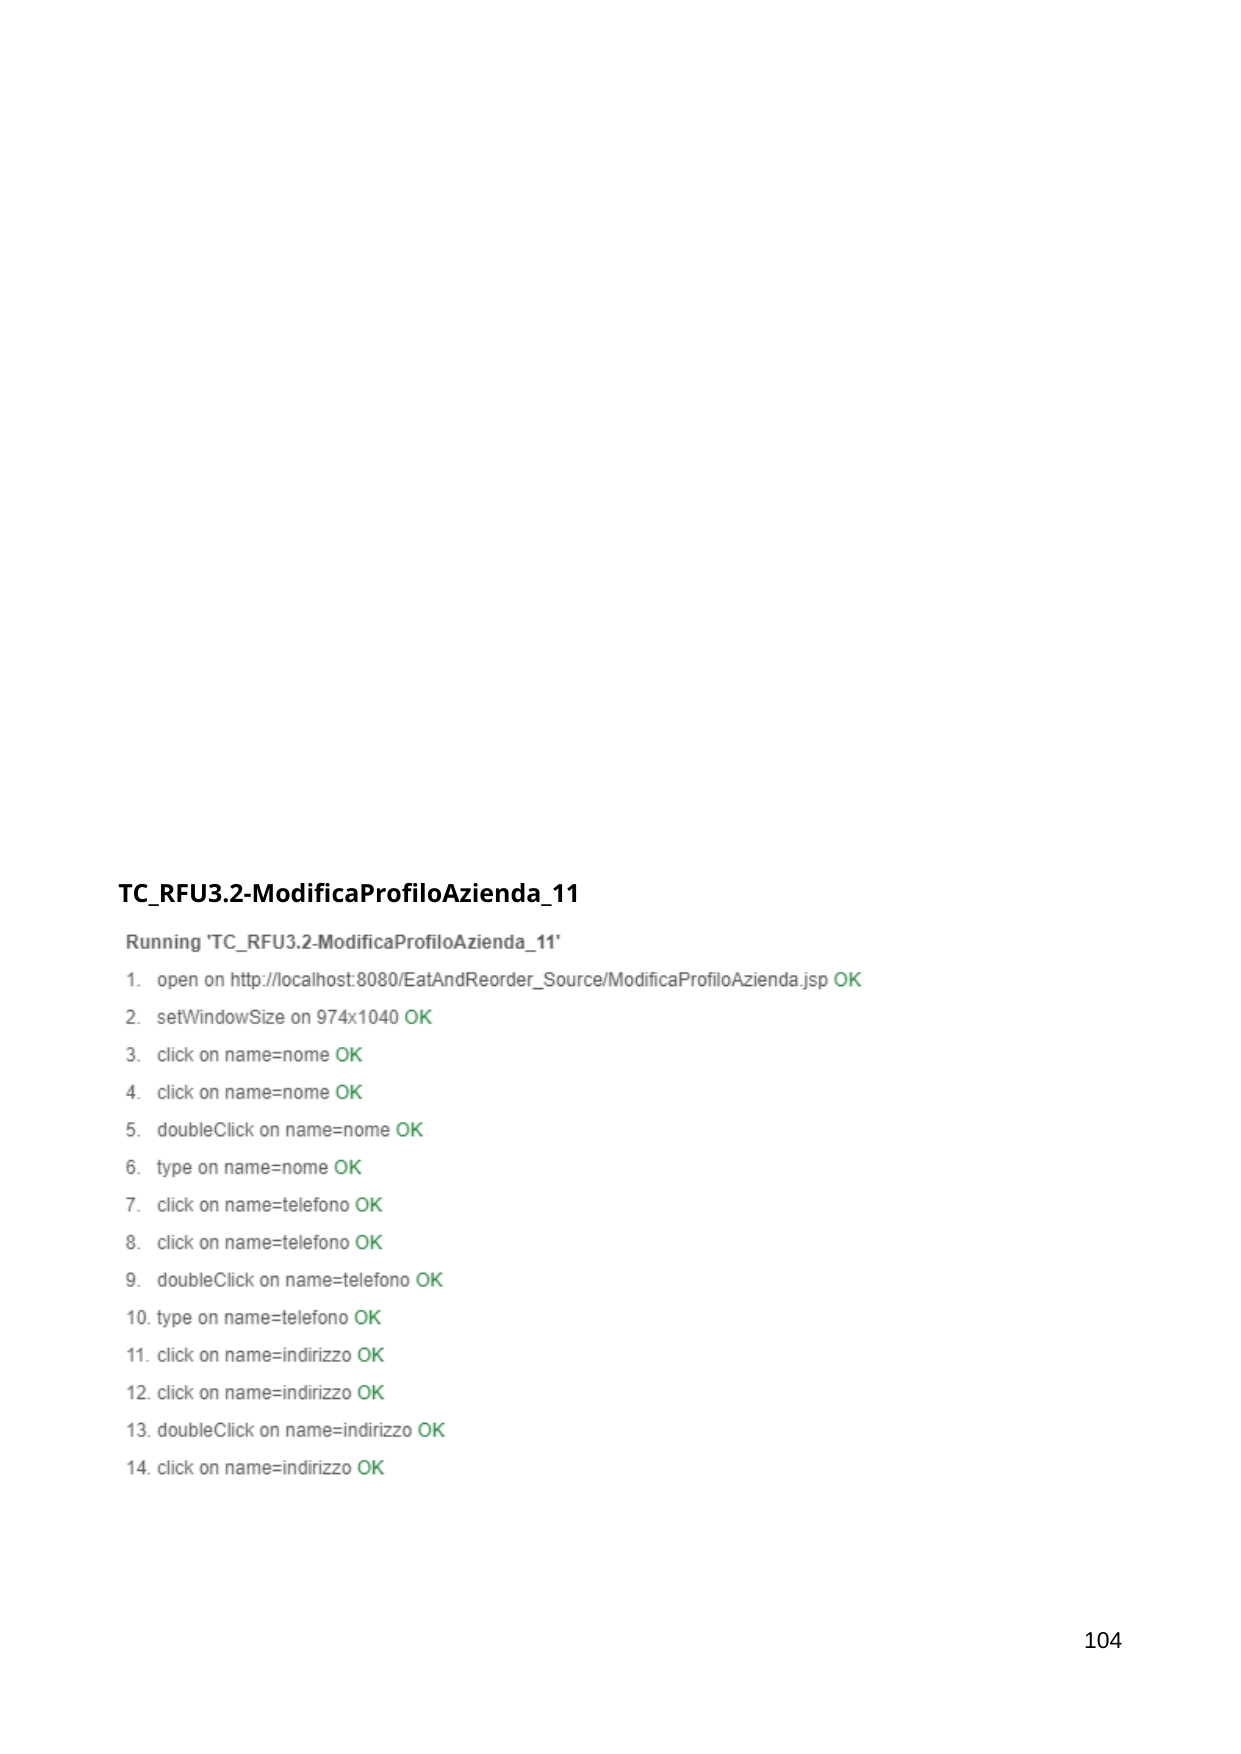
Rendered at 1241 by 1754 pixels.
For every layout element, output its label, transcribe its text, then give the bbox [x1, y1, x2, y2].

picture [118, 924, 877, 1484]
text TC_RFU3.2-ModificaProfiloAzienda_11 [118, 876, 1122, 910]
